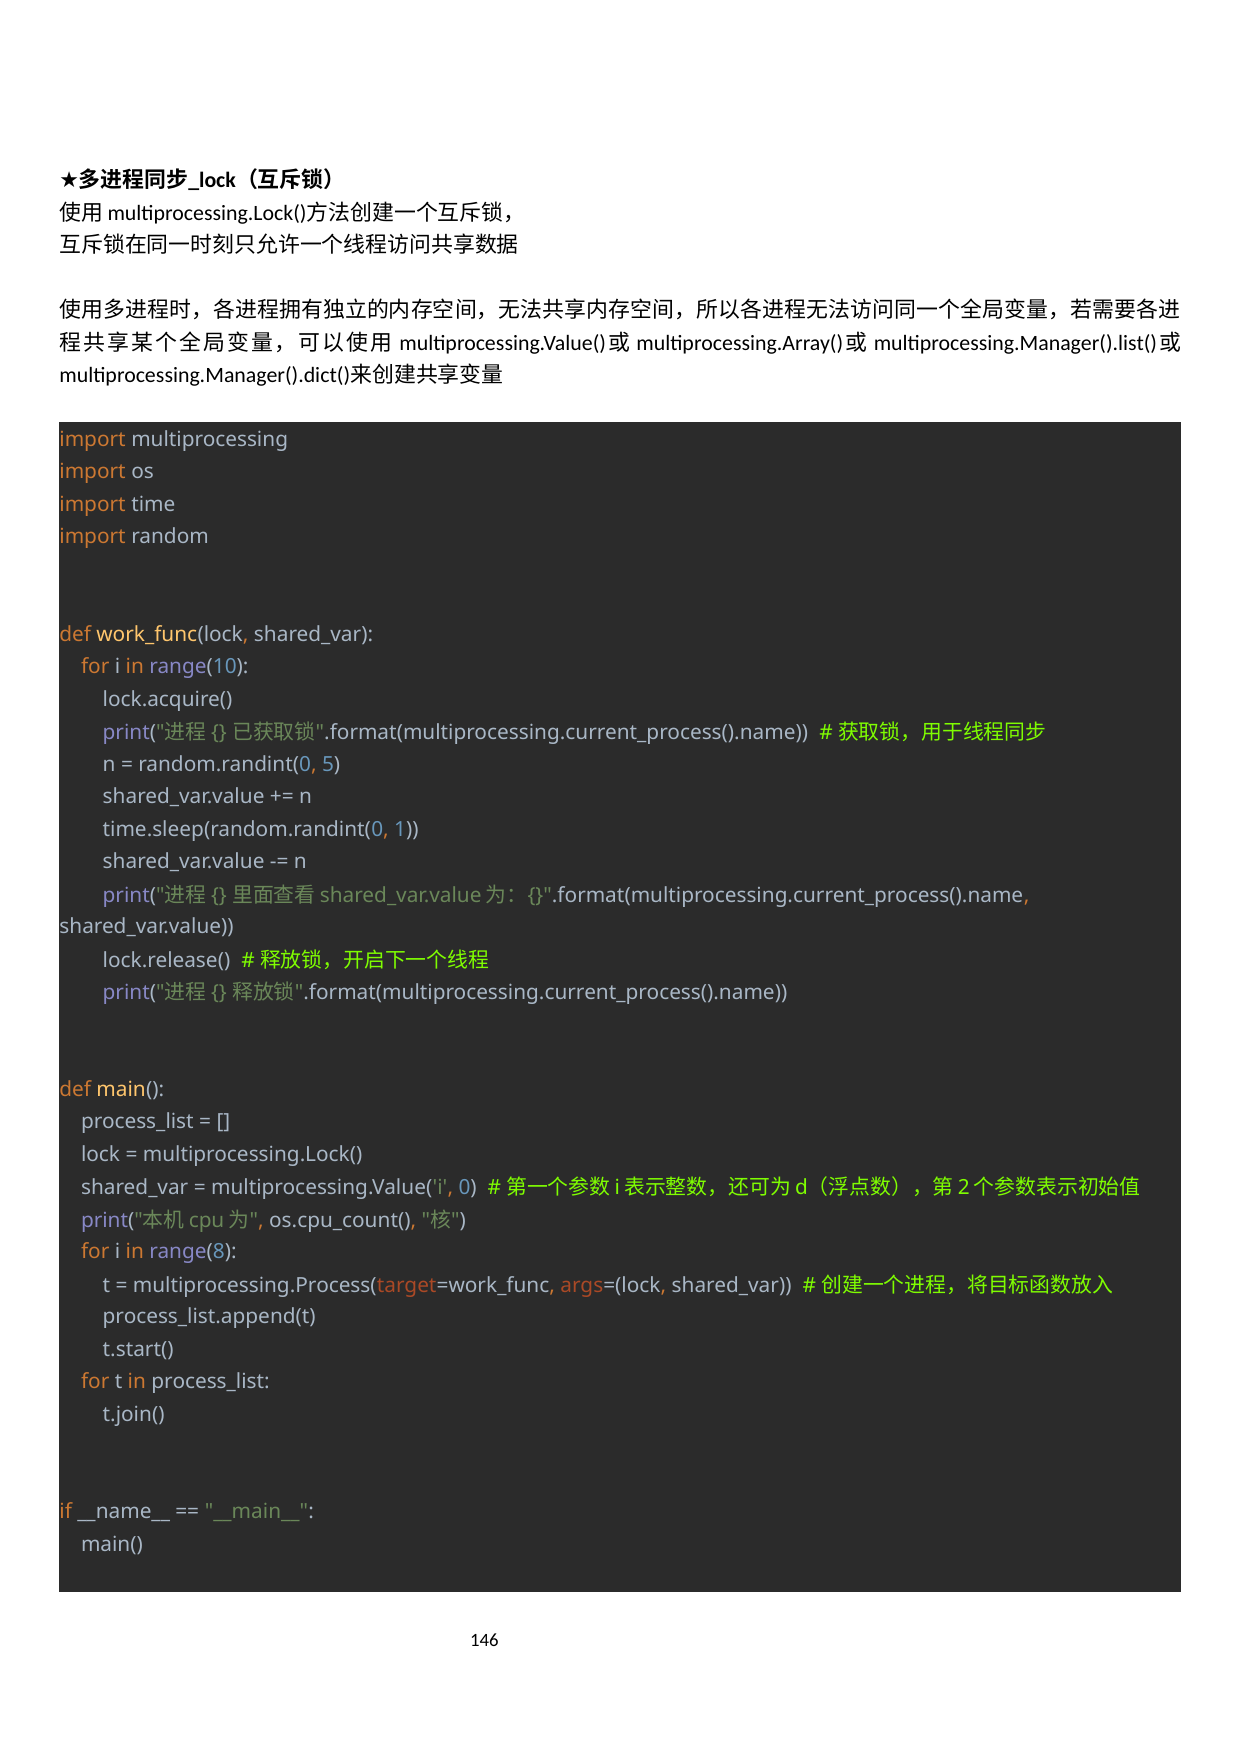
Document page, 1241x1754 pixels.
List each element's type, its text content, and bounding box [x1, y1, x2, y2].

text import multiprocessing import os import time import random def work_func(lock, shared_var): for i in range(10): lock.acquire() print("进程 {} 已获取锁".format(multiprocessing.current_process().name)) # 获取锁，用于线程同步 n = random.randint(0, 5) shared_var.value += n time.sleep(random.randint(0, 1)) shared_var.value -= n print("进程 {} 里面查看shared_var.value为：{}".format(multiprocessing.current_process().name, shared_var.value)) lock.release() # 释放锁，开启下一个线程 print("进程 {} 释放锁".format(multiprocessing.current_process().name)) def main(): process_list = [] lock = multiprocessing.Lock() shared_var = multiprocessing.Value('i', 0) # 第一个参数i表示整数，还可为d（浮点数），第2个参数表示初始值 print("本机cpu为", os.cpu_count(), "核") for i in range(8): t = multiprocessing.Process(target=work_func, args=(lock, shared_var)) # 创建一个进程，将目标函数放入 process_list.append(t) t.start() for t in process_list: t.join() if __name__ == "__main__": main() [59, 422, 1181, 1592]
text 互斥锁在同一时刻只允许一个线程访问共享数据 [59, 227, 1181, 259]
text ★多进程同步_lock（互斥锁） [59, 162, 1181, 194]
text 使用多进程时，各进程拥有独立的内存空间，无法共享内存空间，所以各进程无法访问同一个全局变量，若需要各进程共享某个全局变量，可以使用multiprocessing.Value()或multiprocessing.Array()或multiprocessing.Manager().list()或multiprocessing.Manager().dict()来创建共享变量 [59, 292, 1181, 389]
text 使用multiprocessing.Lock()方法创建一个互斥锁， [59, 194, 1181, 227]
